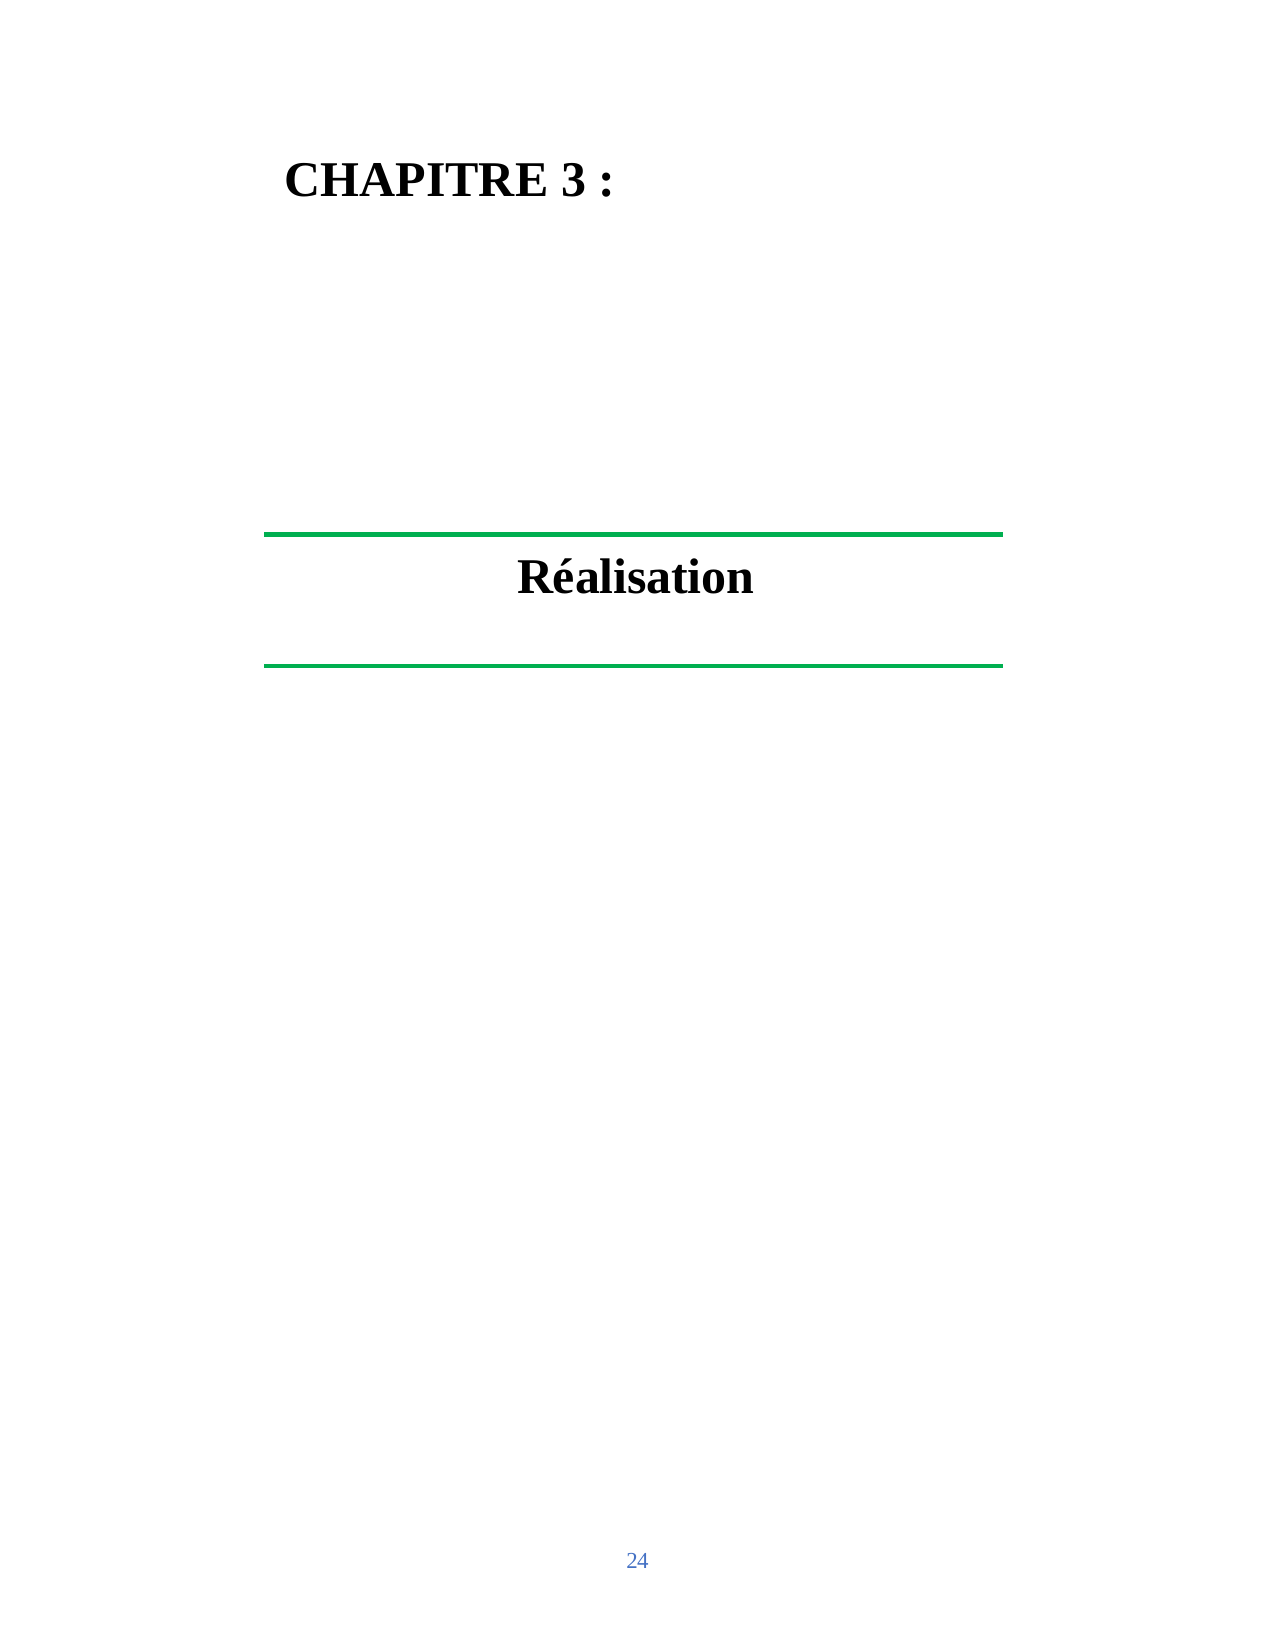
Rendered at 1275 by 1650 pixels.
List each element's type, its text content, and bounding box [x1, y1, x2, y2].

subtitle CHAPITRE 3 : [284, 150, 1254, 207]
subtitle Réalisation [123, 547, 1148, 605]
